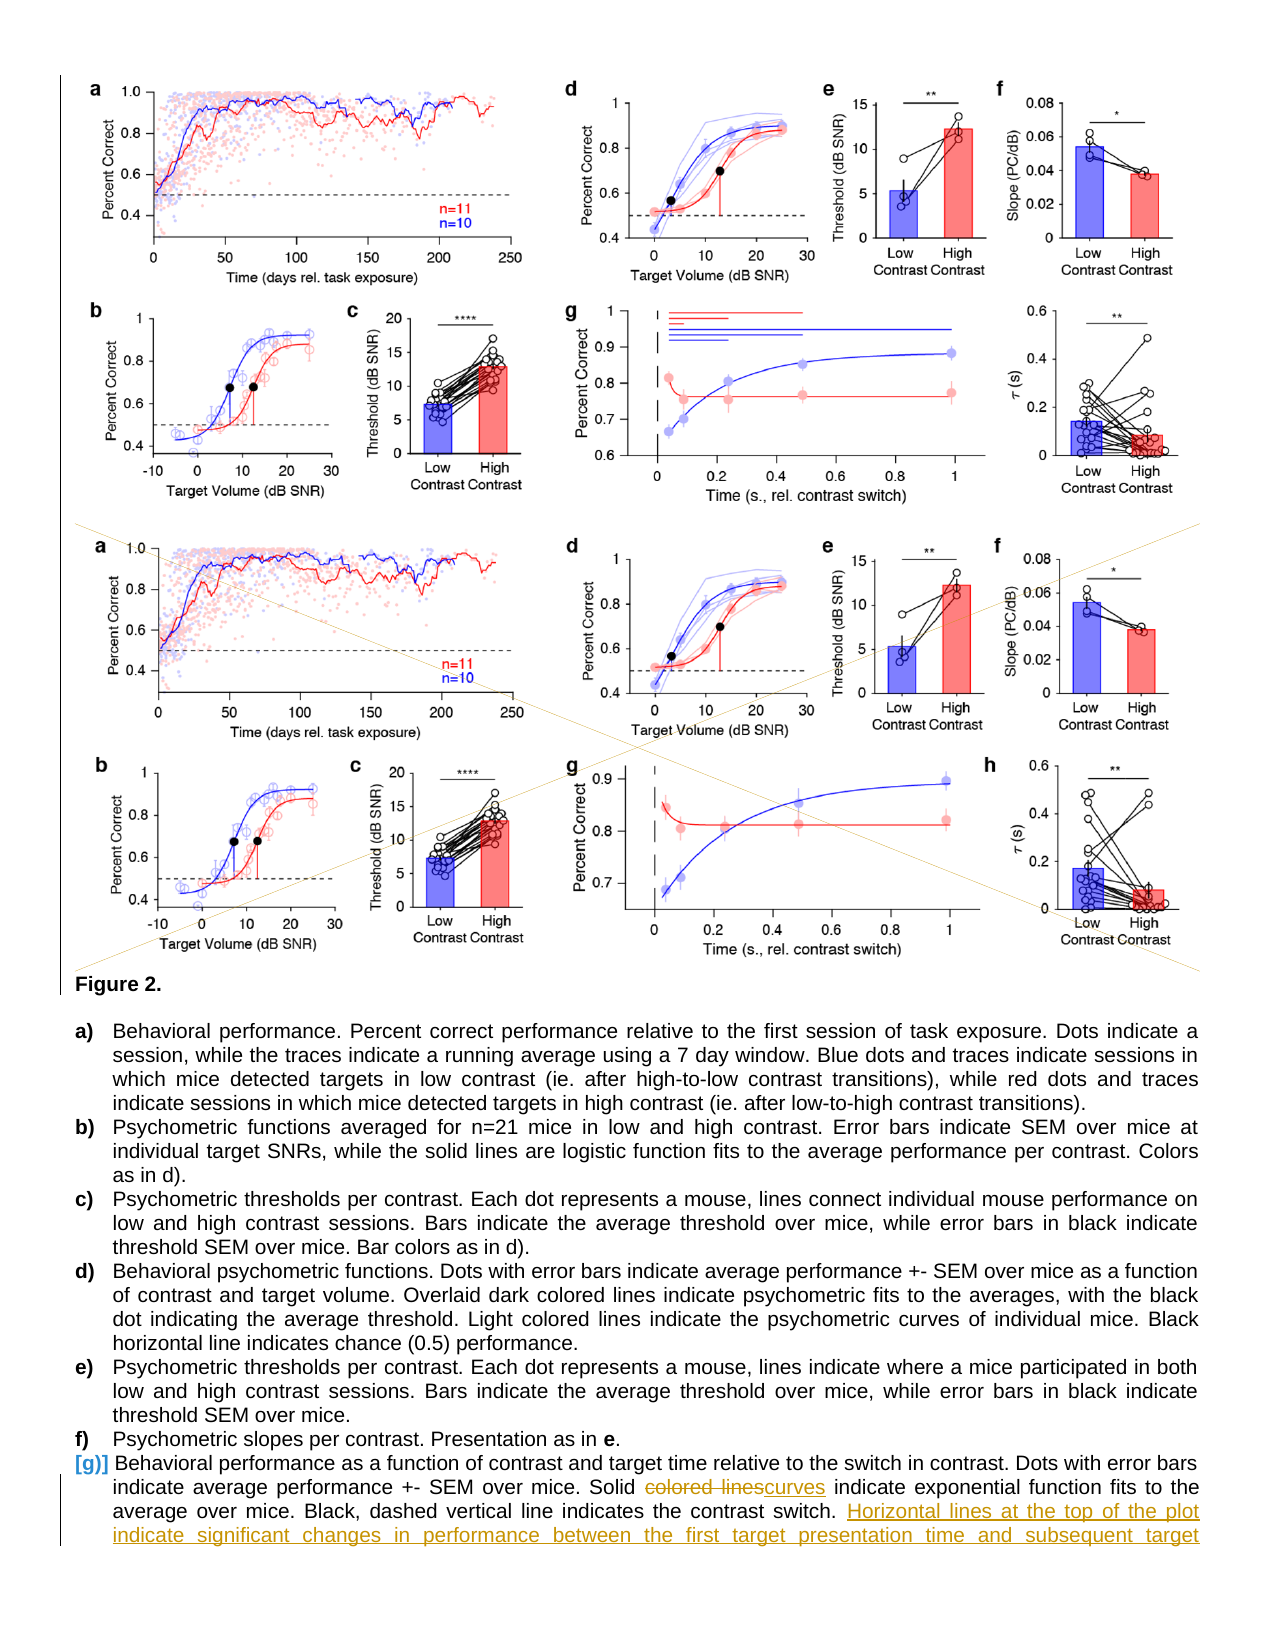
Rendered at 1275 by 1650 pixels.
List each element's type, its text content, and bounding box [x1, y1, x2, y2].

list Psychometric slopes per contrast. Presentation as in e. [75, 1427, 1200, 1451]
picture [76, 748, 1198, 972]
picture [75, 525, 635, 970]
picture [75, 75, 1200, 747]
list Behavioral performance. Percent correct performance relative to the first session of task exposure. Dots indicate a session, while the traces indicate a running average using a 7 day window. Blue dots and traces indicate sessions in which mice detected targets in low contrast (ie. after high-to-low contrast transitions), while red dots and traces indicate sessions in which mice detected targets in high contrast (ie. after low-to-high contrast transitions). [75, 1019, 1200, 1115]
picture [640, 525, 1200, 970]
list Psychometric thresholds per contrast. Each dot represents a mouse, lines connect individual mouse performance on low and high contrast sessions. Bars indicate the average threshold over mice, while error bars in black indicate threshold SEM over mice. Bar colors as in d). [75, 1187, 1200, 1259]
list Psychometric functions averaged for n=21 mice in low and high contrast. Error bars indicate SEM over mice at individual target SNRs, while the solid lines are logistic function fits to the average performance per contrast. Colors as in d). [75, 1115, 1200, 1187]
list Psychometric thresholds per contrast. Each dot represents a mouse, lines indicate where a mice participated in both low and high contrast sessions. Bars indicate the average threshold over mice, while error bars in black indicate threshold SEM over mice. [75, 1355, 1200, 1427]
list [75, 1451, 1200, 1546]
text Figure 2. [75, 972, 1200, 995]
list Behavioral psychometric functions. Dots with error bars indicate average performance +- SEM over mice as a function of contrast and target volume. Overlaid dark colored lines indicate psychometric fits to the averages, with the black dot indicating the average threshold. Light colored lines indicate the psychometric curves of individual mice. Black horizontal line indicates chance (0.5) performance. [75, 1259, 1200, 1355]
